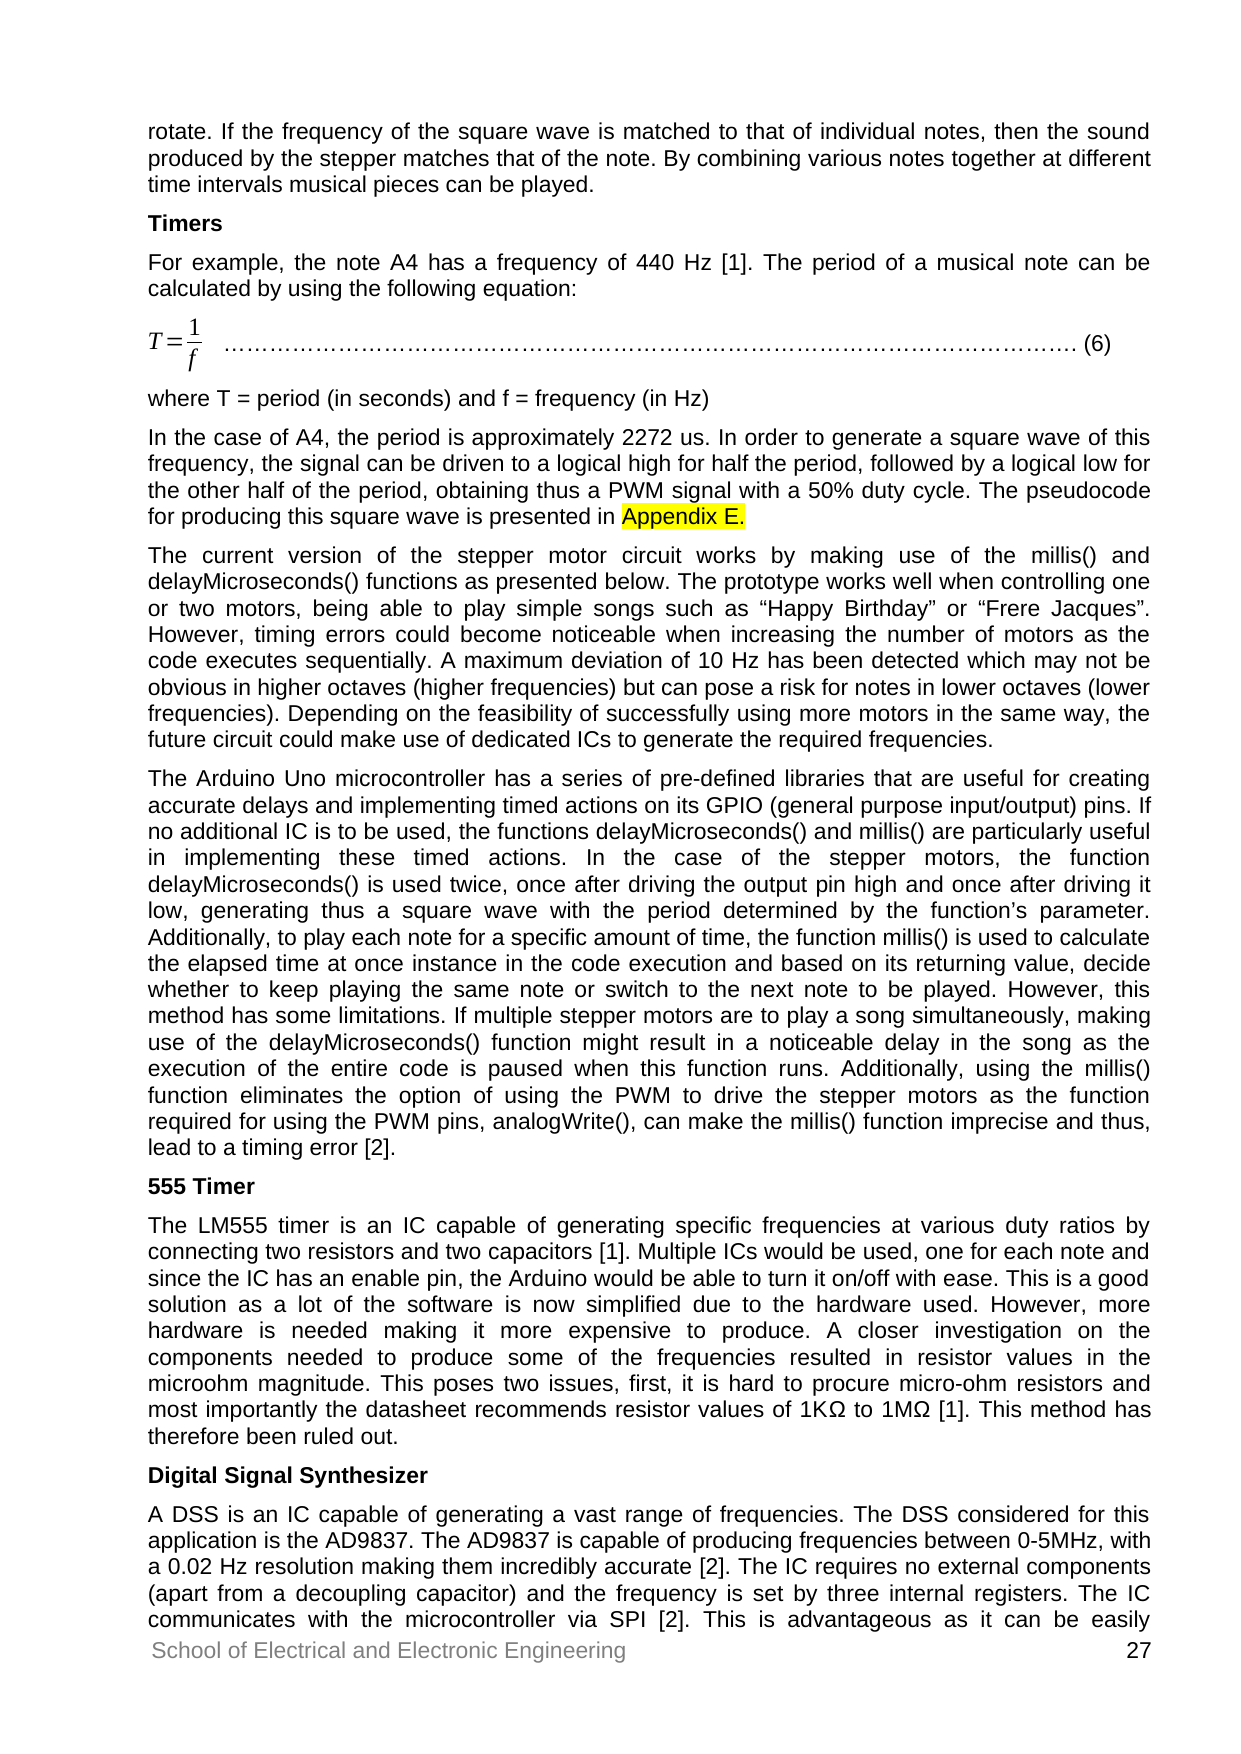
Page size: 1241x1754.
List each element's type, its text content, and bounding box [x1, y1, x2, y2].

text Timers [148, 210, 1152, 236]
text In the case of A4, the period is approximately 2272 us. In order to generate a square wave of this frequency, the signal can be driven to a logical high for half the period, followed by a logical low for the other half of the period, obtaining thus a PWM signal with a 50% duty cycle. The pseudocode for producing this square wave is presented in Appendix E. [148, 424, 1152, 529]
text …………………………………………………………………………………………………. (6) [148, 314, 1152, 373]
text The Arduino Uno microcontroller has a series of pre-defined libraries that are useful for creating accurate delays and implementing timed actions on its GPIO (general purpose input/output) pins. If no additional IC is to be used, the functions delayMicroseconds() and millis() are particularly useful in implementing these timed actions. In the case of the stepper motors, the function delayMicroseconds() is used twice, once after driving the output pin high and once after driving it low, generating thus a square wave with the period determined by the function’s parameter. Additionally, to play each note for a specific amount of time, the function millis() is used to calculate the elapsed time at once instance in the code execution and based on its returning value, decide whether to keep playing the same note or switch to the next note to be played. However, this method has some limitations. If multiple stepper motors are to play a song simultaneously, making use of the delayMicroseconds() function might result in a noticeable delay in the song as the execution of the entire code is paused when this function runs. Additionally, using the millis() function eliminates the option of using the PWM to drive the stepper motors as the function required for using the PWM pins, analogWrite(), can make the millis() function imprecise and thus, lead to a timing error [2]. [148, 765, 1152, 1161]
text The current version of the stepper motor circuit works by making use of the millis() and delayMicroseconds() functions as presented below. The prototype works well when controlling one or two motors, being able to play simple songs such as “Happy Birthday” or “Frere Jacques”. However, timing errors could become noticeable when increasing the number of motors as the code executes sequentially. A maximum deviation of 10 Hz has been detected which may not be obvious in higher octaves (higher frequencies) but can pose a risk for notes in lower octaves (lower frequencies). Depending on the feasibility of successfully using more motors in the same way, the future circuit could make use of dedicated ICs to generate the required frequencies. [148, 542, 1152, 753]
text The LM555 timer is an IC capable of generating specific frequencies at various duty ratios by connecting two resistors and two capacitors [1]. Multiple ICs would be used, one for each note and since the IC has an enable pin, the Arduino would be able to turn it on/off with ease. This is a good solution as a lot of the software is now simplified due to the hardware used. However, more hardware is needed making it more expensive to produce. A closer investigation on the components needed to produce some of the frequencies resulted in resistor values in the microohm magnitude. This poses two issues, first, it is hard to procure micro-ohm resistors and most importantly the datasheet recommends resistor values of 1KΩ to 1MΩ [1]. This method has therefore been ruled out. [148, 1212, 1152, 1449]
text where T = period (in seconds) and f = frequency (in Hz) [148, 385, 1152, 412]
text For example, the note A4 has a frequency of 440 Hz [1]. The period of a musical note can be calculated by using the following equation: [148, 248, 1152, 301]
text 555 Timer [148, 1173, 1152, 1199]
text Digital Signal Synthesizer [148, 1462, 1152, 1488]
